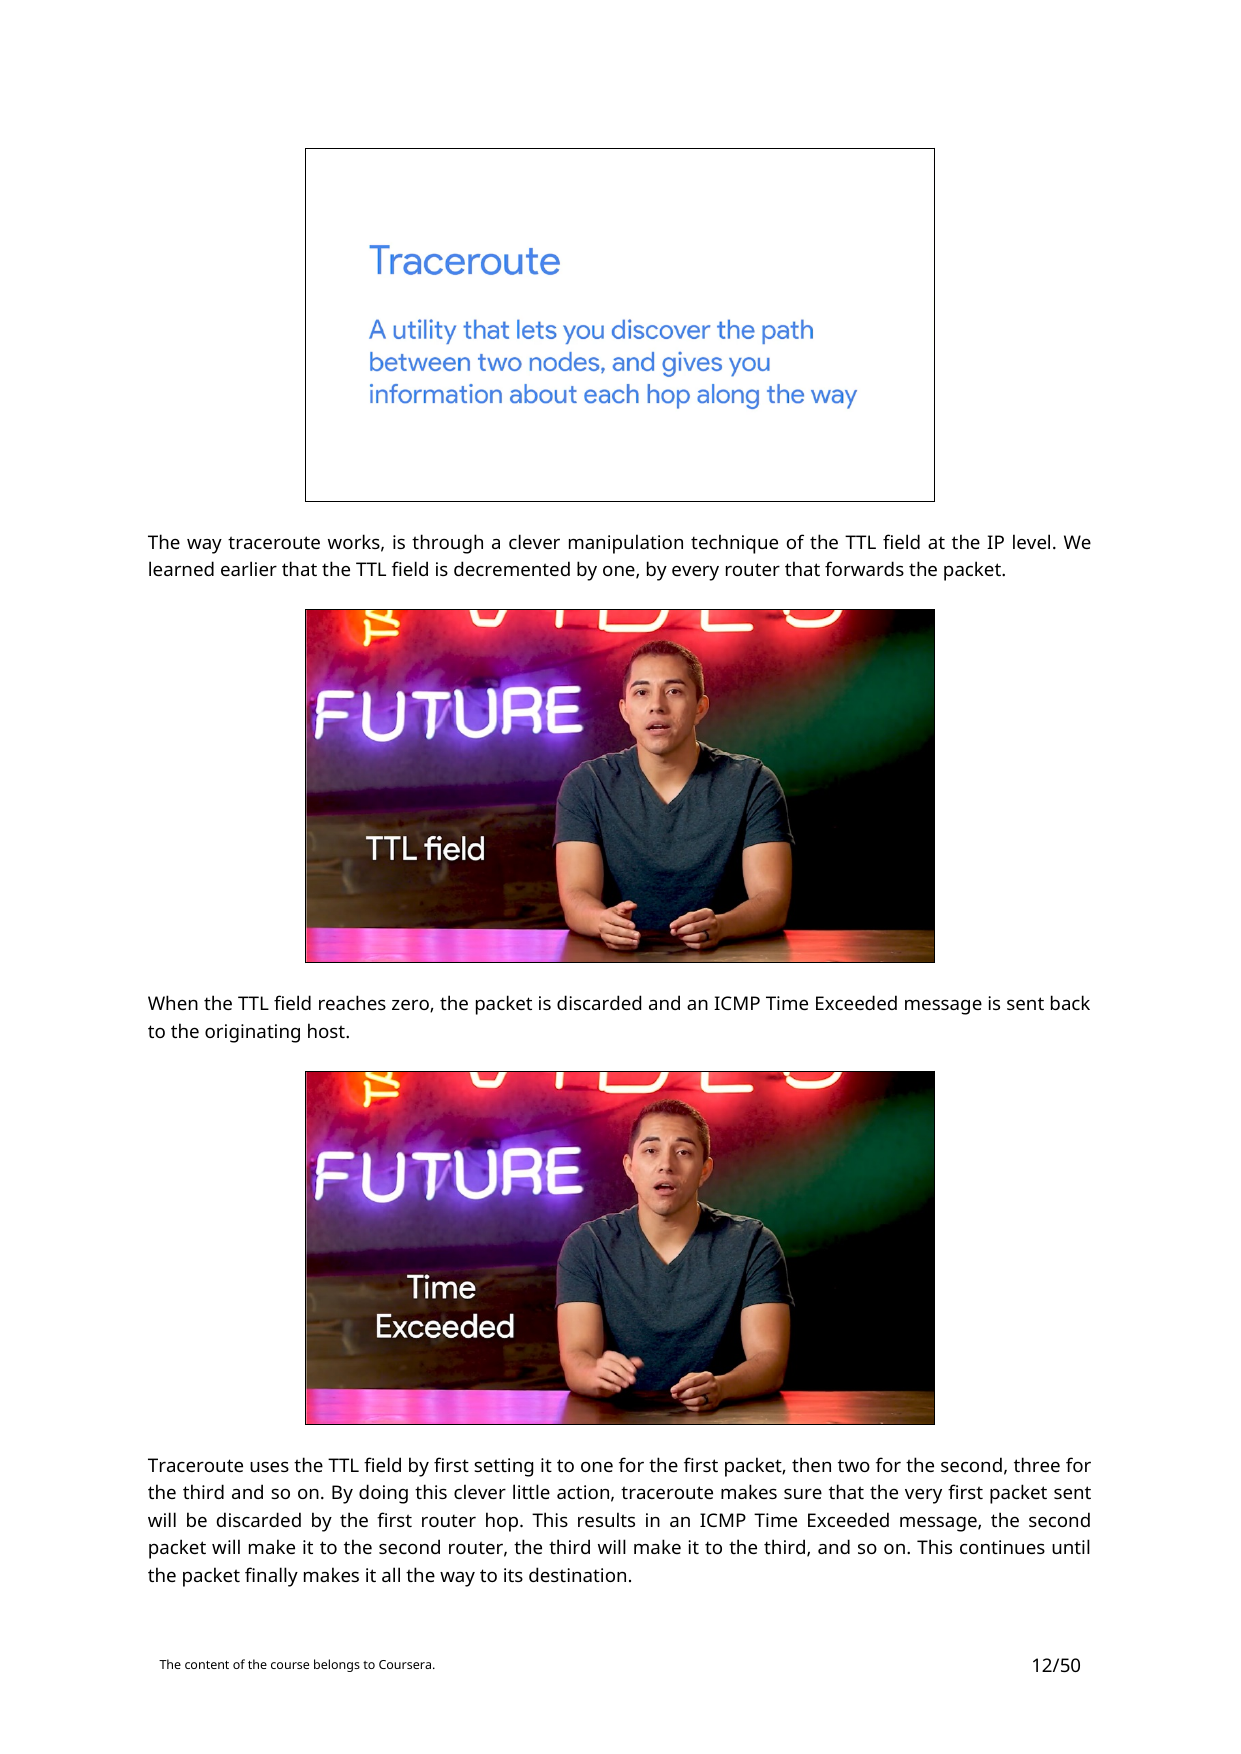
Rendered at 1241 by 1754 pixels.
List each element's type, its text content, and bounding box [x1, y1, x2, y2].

picture [306, 610, 934, 962]
text Traceroute uses the TTL field by first setting it to one for the first packet, then two for the second, three for the third and so on. By doing this clever little action, traceroute makes sure that the very first packet sent will be discarded by the first router hop. This results in an ICMP Time Exceeded message, the second packet will make it to the second router, the third will make it to the third, and so on. This continues until the packet finally makes it all the way to its destination. [148, 1452, 1093, 1587]
picture [306, 149, 934, 501]
text When the TTL field reaches zero, the packet is discarded and an ICMP Time Exceeded message is sent back to the originating host. [148, 991, 1093, 1043]
picture [306, 1072, 934, 1424]
text The way traceroute works, is through a clever manipulation technique of the TTL field at the IP level. We learned earlier that the TTL field is decremented by one, by every router that forwards the packet. [148, 529, 1093, 582]
